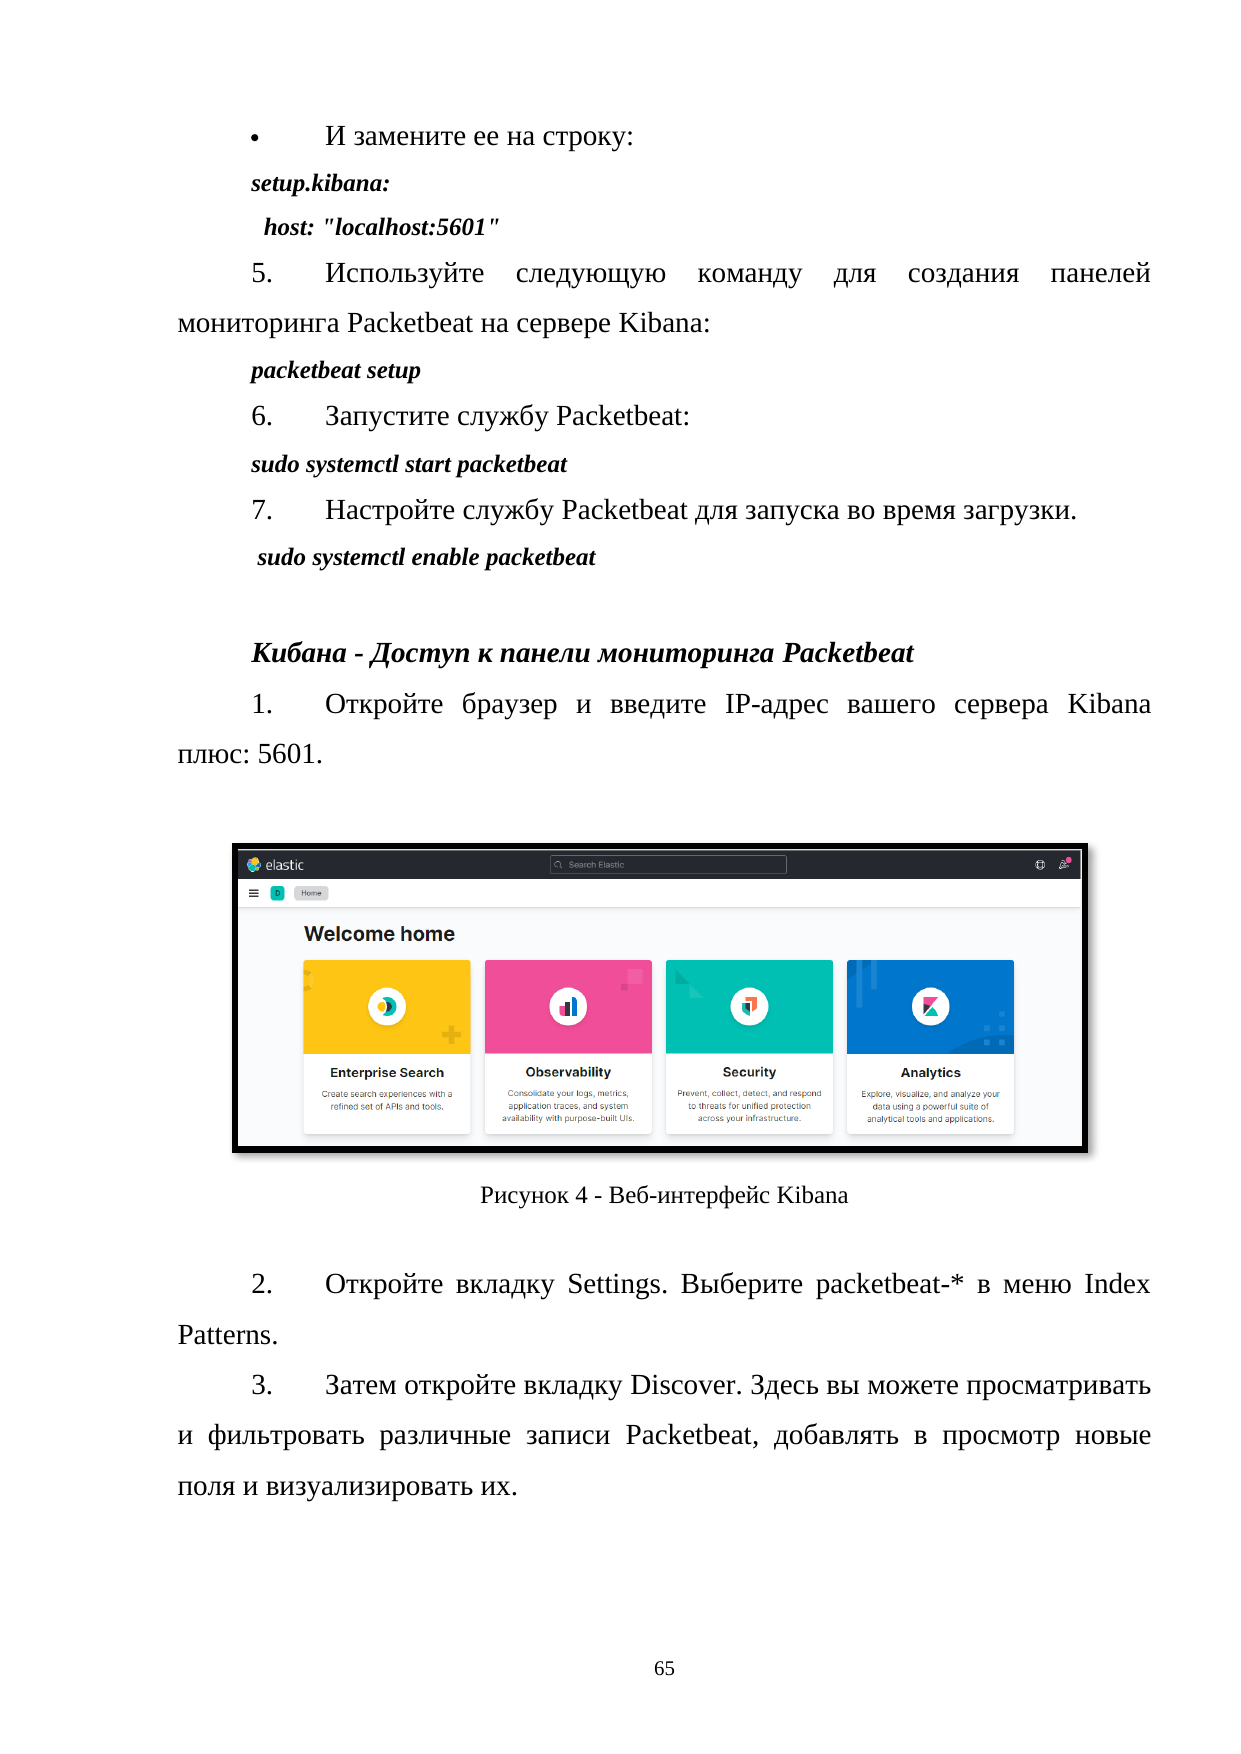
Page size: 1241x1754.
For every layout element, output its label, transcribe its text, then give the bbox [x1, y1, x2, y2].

list Откройте браузер и введите IP-адрес вашего сервера Kibana плюс: 5601. [177, 686, 1152, 770]
list Настройте службу Packetbeat для запуска во время загрузки. [177, 492, 1152, 525]
text host: "localhost:5601" [177, 212, 1152, 240]
text sudo systemctl start packetbeat [177, 449, 1152, 477]
list Затем откройте вкладку Discover. Здесь вы можете просматривать и фильтровать различные записи Packetbeat, добавлять в просмотр новые поля и визуализировать их. [177, 1367, 1152, 1501]
text sudo systemctl enable packetbeat [177, 542, 1152, 571]
text Кибана - Доступ к панели мониторинга Packetbeat [177, 636, 1152, 669]
list И замените ее на строку: [177, 118, 1152, 152]
list Используйте следующую команду для создания панелей мониторинга Packetbeat на сервере Kibana: [177, 255, 1152, 338]
text Рисунок 4 - Веб-интерфейс Kibana [177, 1180, 1152, 1209]
text setup.kibana: [177, 168, 1152, 197]
list Запустите службу Packetbeat: [177, 398, 1152, 432]
text packetbeat setup [177, 355, 1152, 384]
picture [238, 849, 1082, 1146]
list Откройте вкладку Settings. Выберите packetbeat-* в меню Index Patterns. [177, 1266, 1152, 1350]
